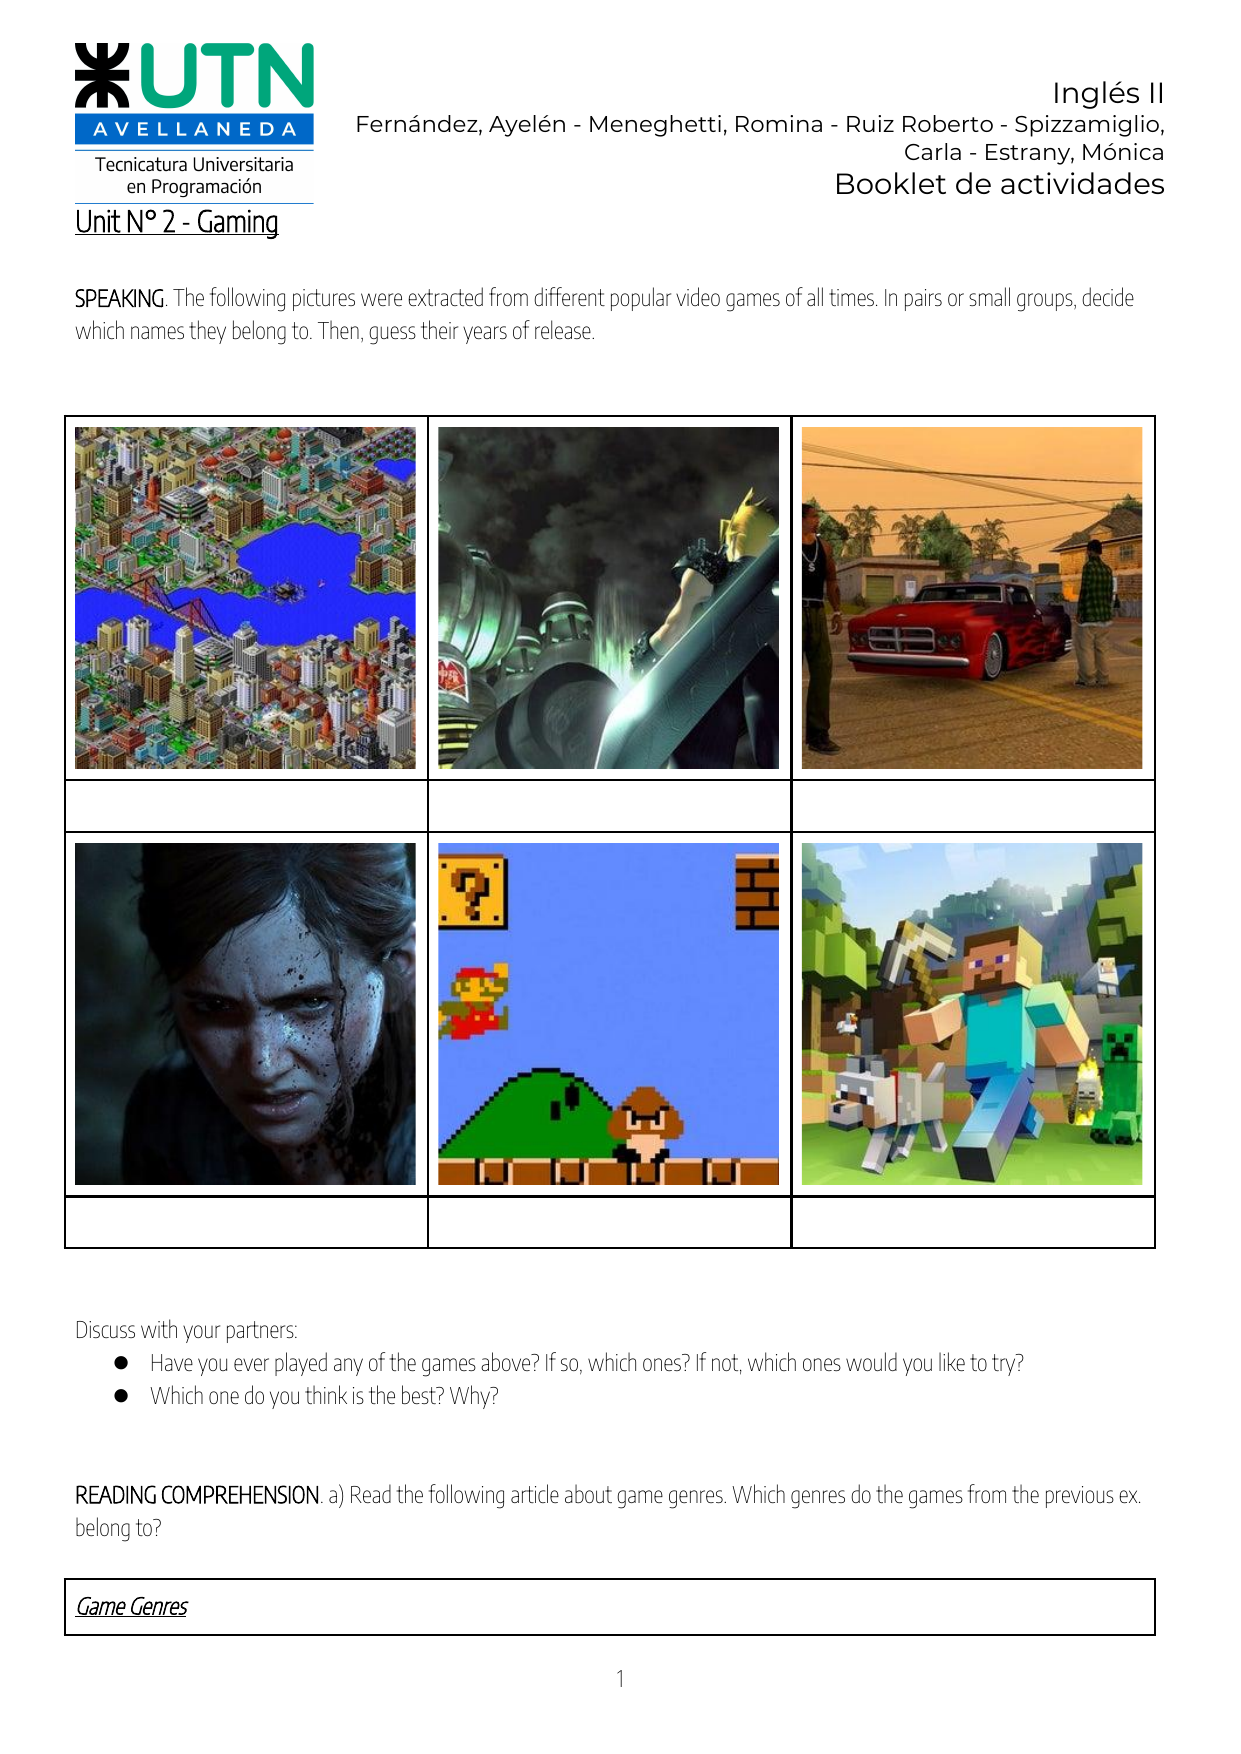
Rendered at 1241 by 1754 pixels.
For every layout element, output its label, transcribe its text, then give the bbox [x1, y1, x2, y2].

title Unit N° 2 - Gaming [75, 202, 1165, 238]
text Discuss with your partners: [75, 1315, 1165, 1343]
picture [75, 43, 314, 202]
text SPEAKING. The following pictures were extracted from different popular video games of all times. In pairs or small groups, decide which names they belong to. Then, guess their years of release. [75, 283, 1165, 344]
table_header [793, 417, 1154, 779]
table_cell [66, 1198, 427, 1247]
table_cell [429, 781, 790, 831]
picture [75, 843, 416, 1185]
table_cell [793, 1198, 1154, 1247]
table_cell [429, 833, 790, 1195]
list Which one do you think is the best? Why? [112, 1381, 1165, 1409]
table_cell [793, 781, 1154, 831]
picture [75, 427, 416, 769]
picture [801, 843, 1143, 1185]
text READING COMPREHENSION. a) Read the following article about game genres. Which genres do the games from the previous ex. belong to? [75, 1479, 1165, 1541]
table_cell [793, 833, 1154, 1195]
picture [438, 427, 779, 769]
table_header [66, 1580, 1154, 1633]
table_cell [429, 1198, 790, 1247]
picture [438, 843, 779, 1185]
table_header [429, 417, 790, 779]
table_cell [66, 781, 427, 831]
picture [801, 427, 1143, 769]
list Have you ever played any of the games above? If so, which ones? If not, which ones would you like to try? [112, 1348, 1165, 1376]
table_header [66, 417, 427, 779]
table_cell [66, 833, 427, 1195]
